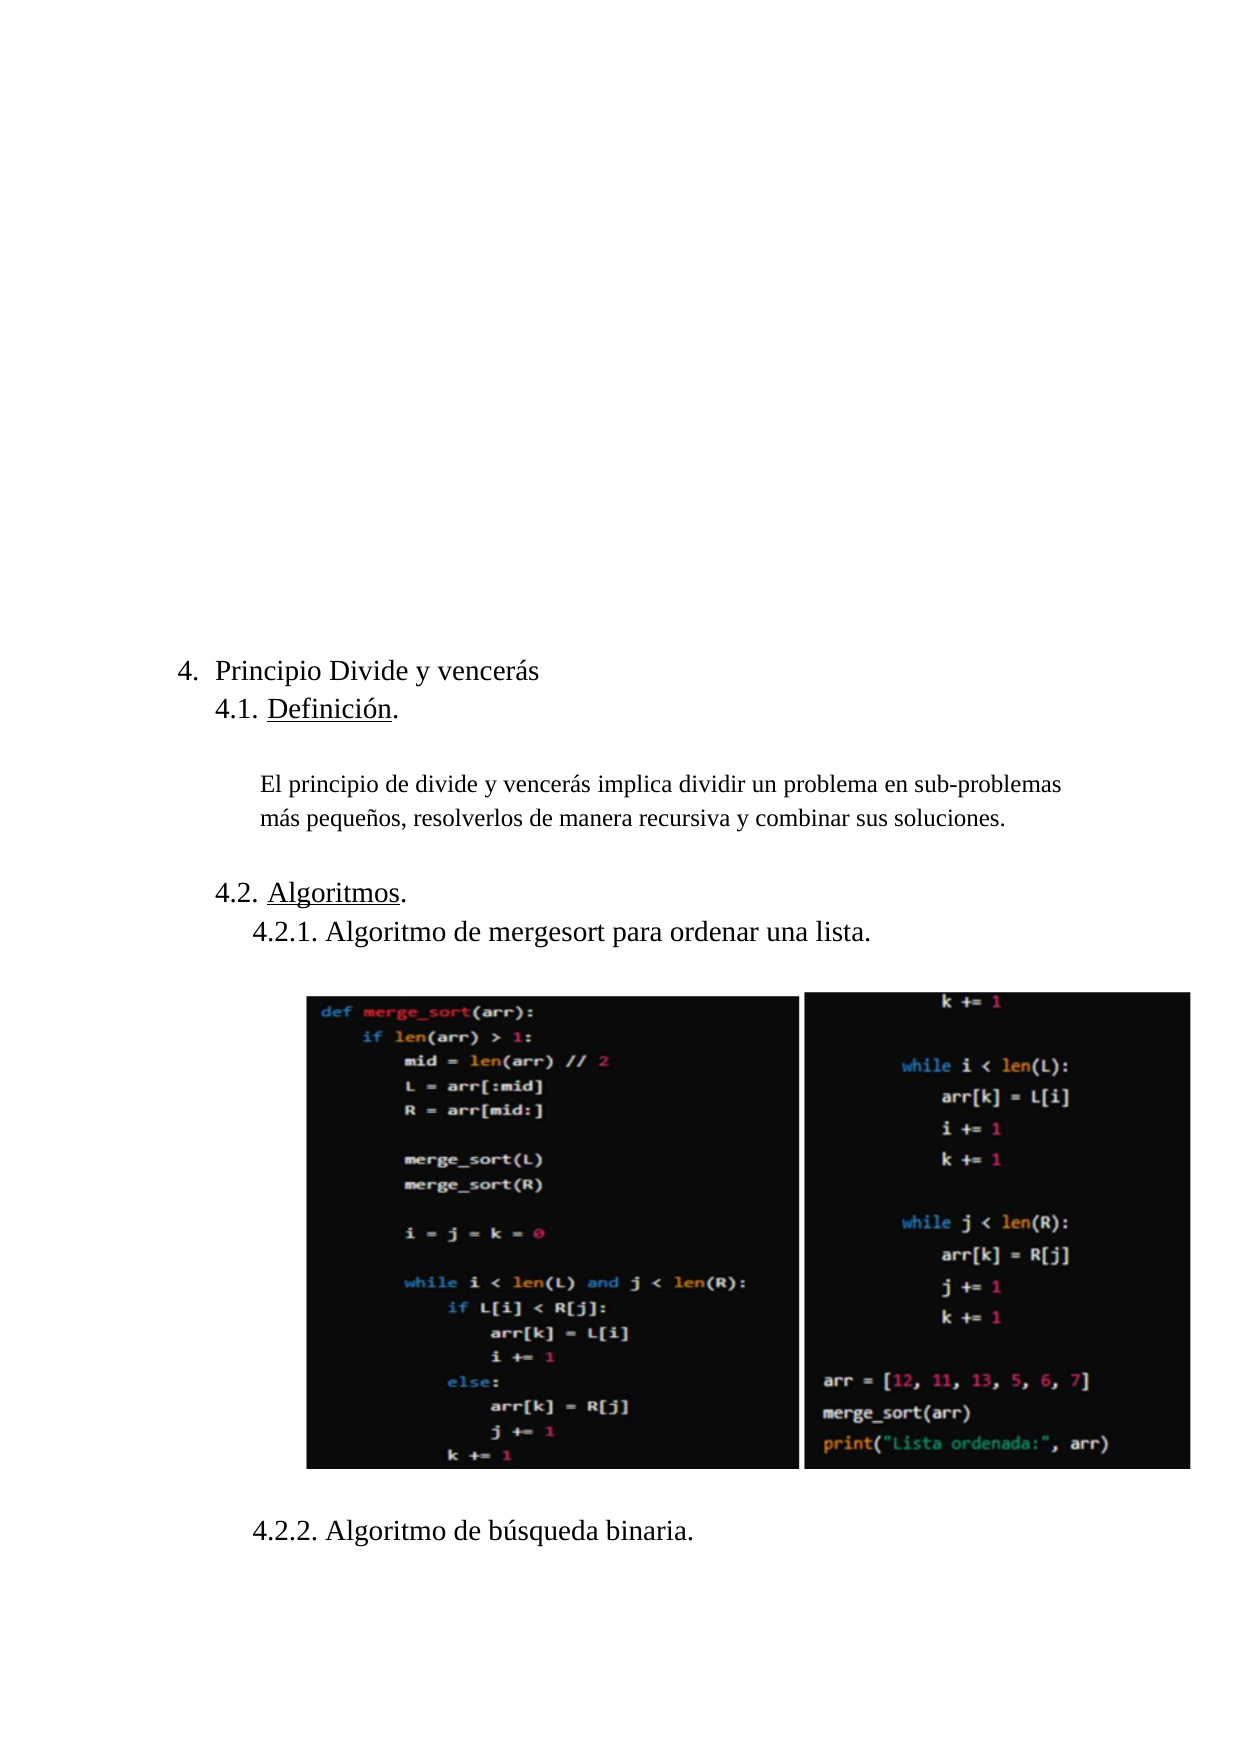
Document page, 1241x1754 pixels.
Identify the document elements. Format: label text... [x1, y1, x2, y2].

list Algoritmos. [215, 875, 1063, 908]
list Definición. [215, 692, 1063, 725]
list Principio Divide y vencerás [177, 653, 1063, 686]
picture [304, 991, 1191, 1469]
list Algoritmo de búsqueda binaria. [252, 1513, 1063, 1547]
list Algoritmo de mergesort para ordenar una lista. [252, 914, 1063, 947]
list El principio de divide y vencerás implica dividir un problema en sub-problemas más pequeños, resolverlos de manera recursiva y combinar sus soluciones. [260, 769, 1063, 831]
